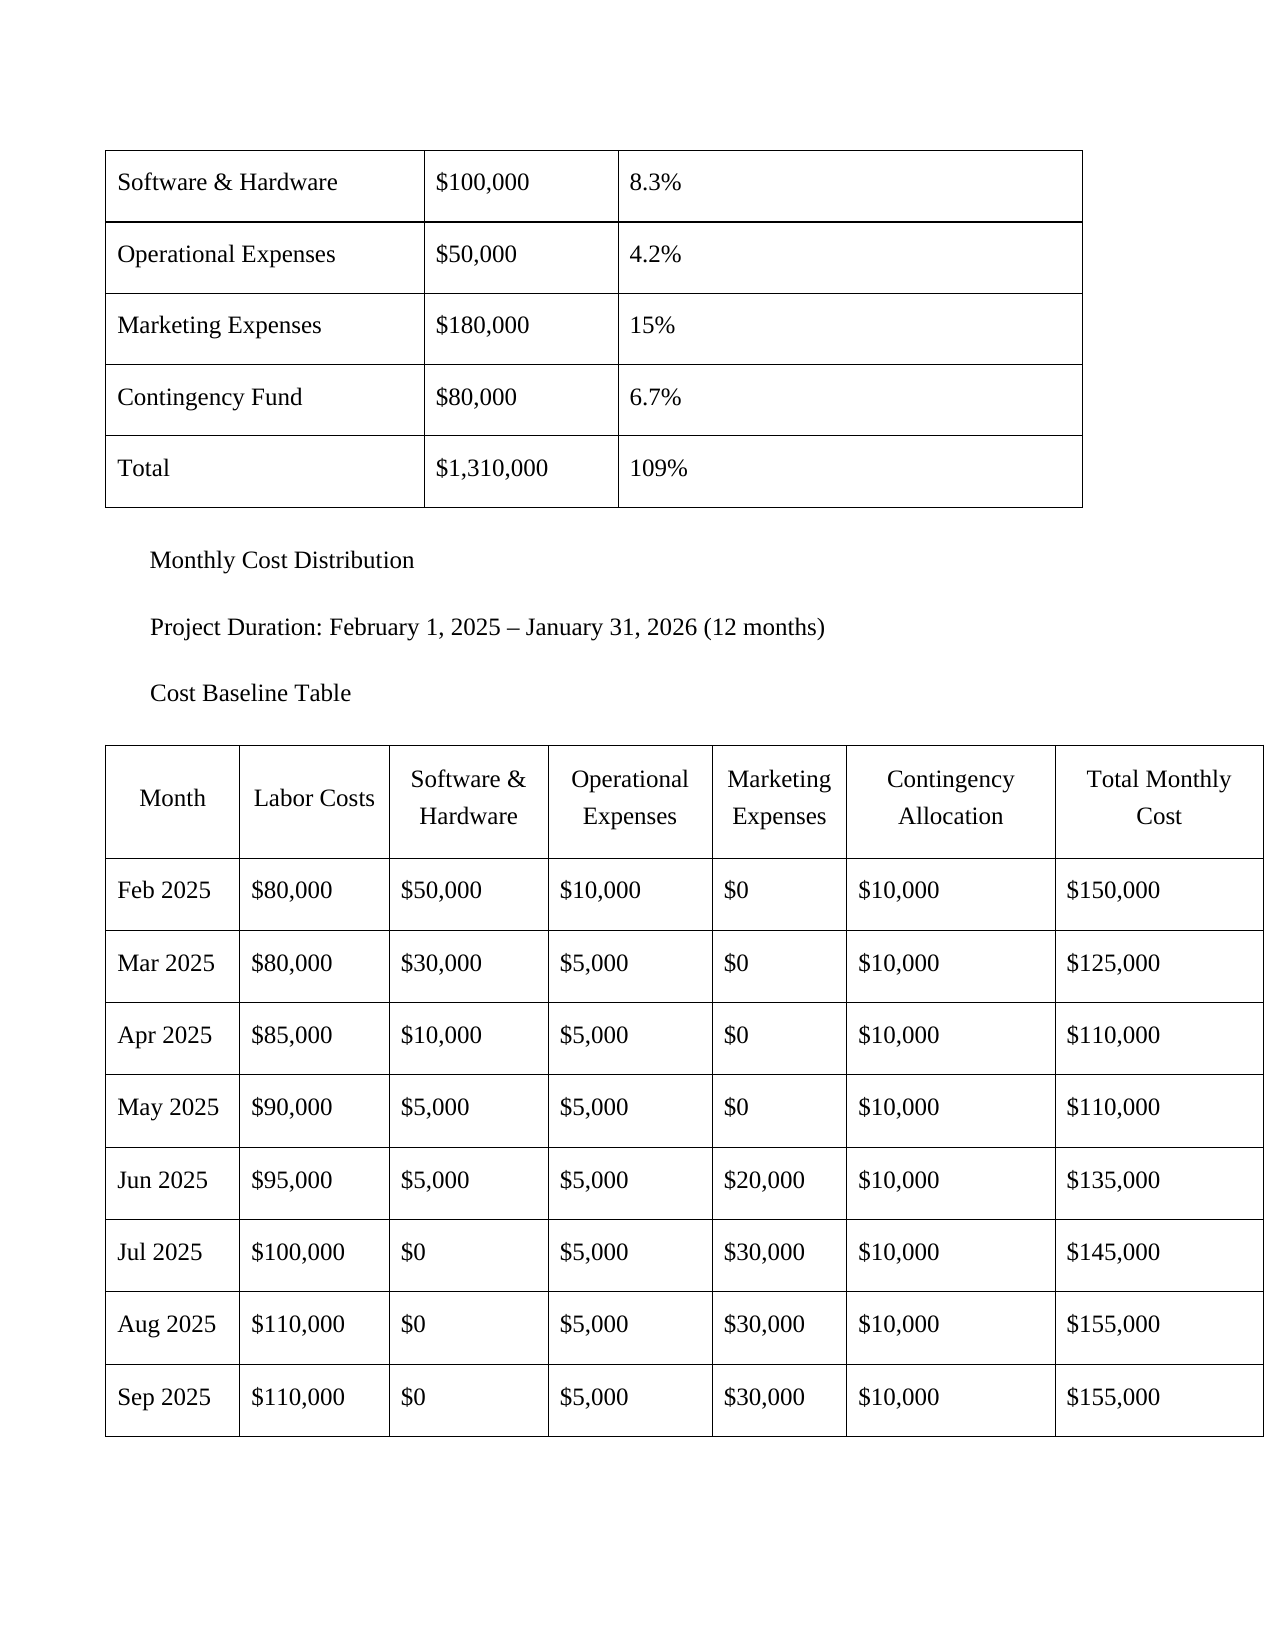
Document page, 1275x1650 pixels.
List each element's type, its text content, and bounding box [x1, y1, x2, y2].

table_cell $5,000 [549, 1365, 712, 1436]
table_cell Feb 2025 [106, 859, 239, 930]
table_cell $10,000 [549, 859, 712, 930]
table_cell $30,000 [390, 931, 548, 1002]
table_cell $50,000 [425, 223, 618, 293]
table_cell $10,000 [847, 1003, 1055, 1074]
table_cell $0 [713, 859, 846, 930]
table_header Marketing Expenses [713, 746, 846, 857]
table_cell Jun 2025 [106, 1148, 239, 1219]
table_cell $110,000 [240, 1365, 389, 1436]
table_cell $10,000 [390, 1003, 548, 1074]
table_cell $0 [390, 1292, 548, 1363]
table_cell $100,000 [425, 151, 618, 221]
table_cell $10,000 [847, 1365, 1055, 1436]
table_cell $30,000 [713, 1365, 846, 1436]
table_cell $30,000 [713, 1220, 846, 1291]
table_cell $10,000 [847, 1220, 1055, 1291]
table_cell $0 [713, 1003, 846, 1074]
table_cell 109% [619, 436, 1082, 507]
table_cell $5,000 [549, 1148, 712, 1219]
table_cell $80,000 [425, 365, 618, 435]
table_cell Jul 2025 [106, 1220, 239, 1291]
table_header Labor Costs [240, 746, 389, 857]
table_cell $0 [390, 1365, 548, 1436]
table_cell 6.7% [619, 365, 1082, 435]
text Cost Baseline Table [150, 678, 1125, 707]
table_cell $5,000 [549, 1292, 712, 1363]
table_cell $0 [713, 931, 846, 1002]
table_cell $150,000 [1056, 859, 1263, 930]
table_cell 4.2% [619, 223, 1082, 293]
table_cell $95,000 [240, 1148, 389, 1219]
table_cell $5,000 [549, 1003, 712, 1074]
table_cell $5,000 [390, 1075, 548, 1147]
table_cell Contingency Fund [106, 365, 424, 435]
table_cell $10,000 [847, 931, 1055, 1002]
table_cell $10,000 [847, 859, 1055, 930]
table_cell $90,000 [240, 1075, 389, 1147]
table_cell 8.3% [619, 151, 1082, 221]
table_cell $125,000 [1056, 931, 1263, 1002]
table_cell $30,000 [713, 1292, 846, 1363]
table_cell $1,310,000 [425, 436, 618, 507]
table_cell Marketing Expenses [106, 294, 424, 364]
table_cell Software & Hardware [106, 151, 424, 221]
table_cell 15% [619, 294, 1082, 364]
table_cell Mar 2025 [106, 931, 239, 1002]
table_cell $5,000 [549, 1220, 712, 1291]
table_cell $20,000 [713, 1148, 846, 1219]
table_cell $155,000 [1056, 1365, 1263, 1436]
table_header Contingency Allocation [847, 746, 1055, 857]
table_cell $80,000 [240, 859, 389, 930]
table_cell $10,000 [847, 1075, 1055, 1147]
table_header Operational Expenses [549, 746, 712, 857]
table_cell $10,000 [847, 1292, 1055, 1363]
table_cell $85,000 [240, 1003, 389, 1074]
table_cell $110,000 [240, 1292, 389, 1363]
table_header Software & Hardware [390, 746, 548, 857]
table_cell $80,000 [240, 931, 389, 1002]
table_cell $10,000 [847, 1148, 1055, 1219]
table_cell $50,000 [390, 859, 548, 930]
subtitle Monthly Cost Distribution [149, 545, 1125, 574]
table_header Total Monthly Cost [1056, 746, 1263, 857]
table_cell $5,000 [549, 931, 712, 1002]
table_cell $180,000 [425, 294, 618, 364]
table_cell $155,000 [1056, 1292, 1263, 1363]
table_cell $110,000 [1056, 1075, 1263, 1147]
table_cell May 2025 [106, 1075, 239, 1147]
table_cell $100,000 [240, 1220, 389, 1291]
table_cell $135,000 [1056, 1148, 1263, 1219]
table_cell $0 [390, 1220, 548, 1291]
table_cell Total [106, 436, 424, 507]
table_cell Aug 2025 [106, 1292, 239, 1363]
table_cell $5,000 [390, 1148, 548, 1219]
table_cell Sep 2025 [106, 1365, 239, 1436]
text Project Duration: February 1, 2025 – January 31, 2026 (12 months) [150, 612, 1125, 640]
table_header Month [106, 746, 239, 857]
table_cell $145,000 [1056, 1220, 1263, 1291]
table_cell Apr 2025 [106, 1003, 239, 1074]
table_cell Operational Expenses [106, 223, 424, 293]
table_cell $110,000 [1056, 1003, 1263, 1074]
table_cell $5,000 [549, 1075, 712, 1147]
table_cell $0 [713, 1075, 846, 1147]
